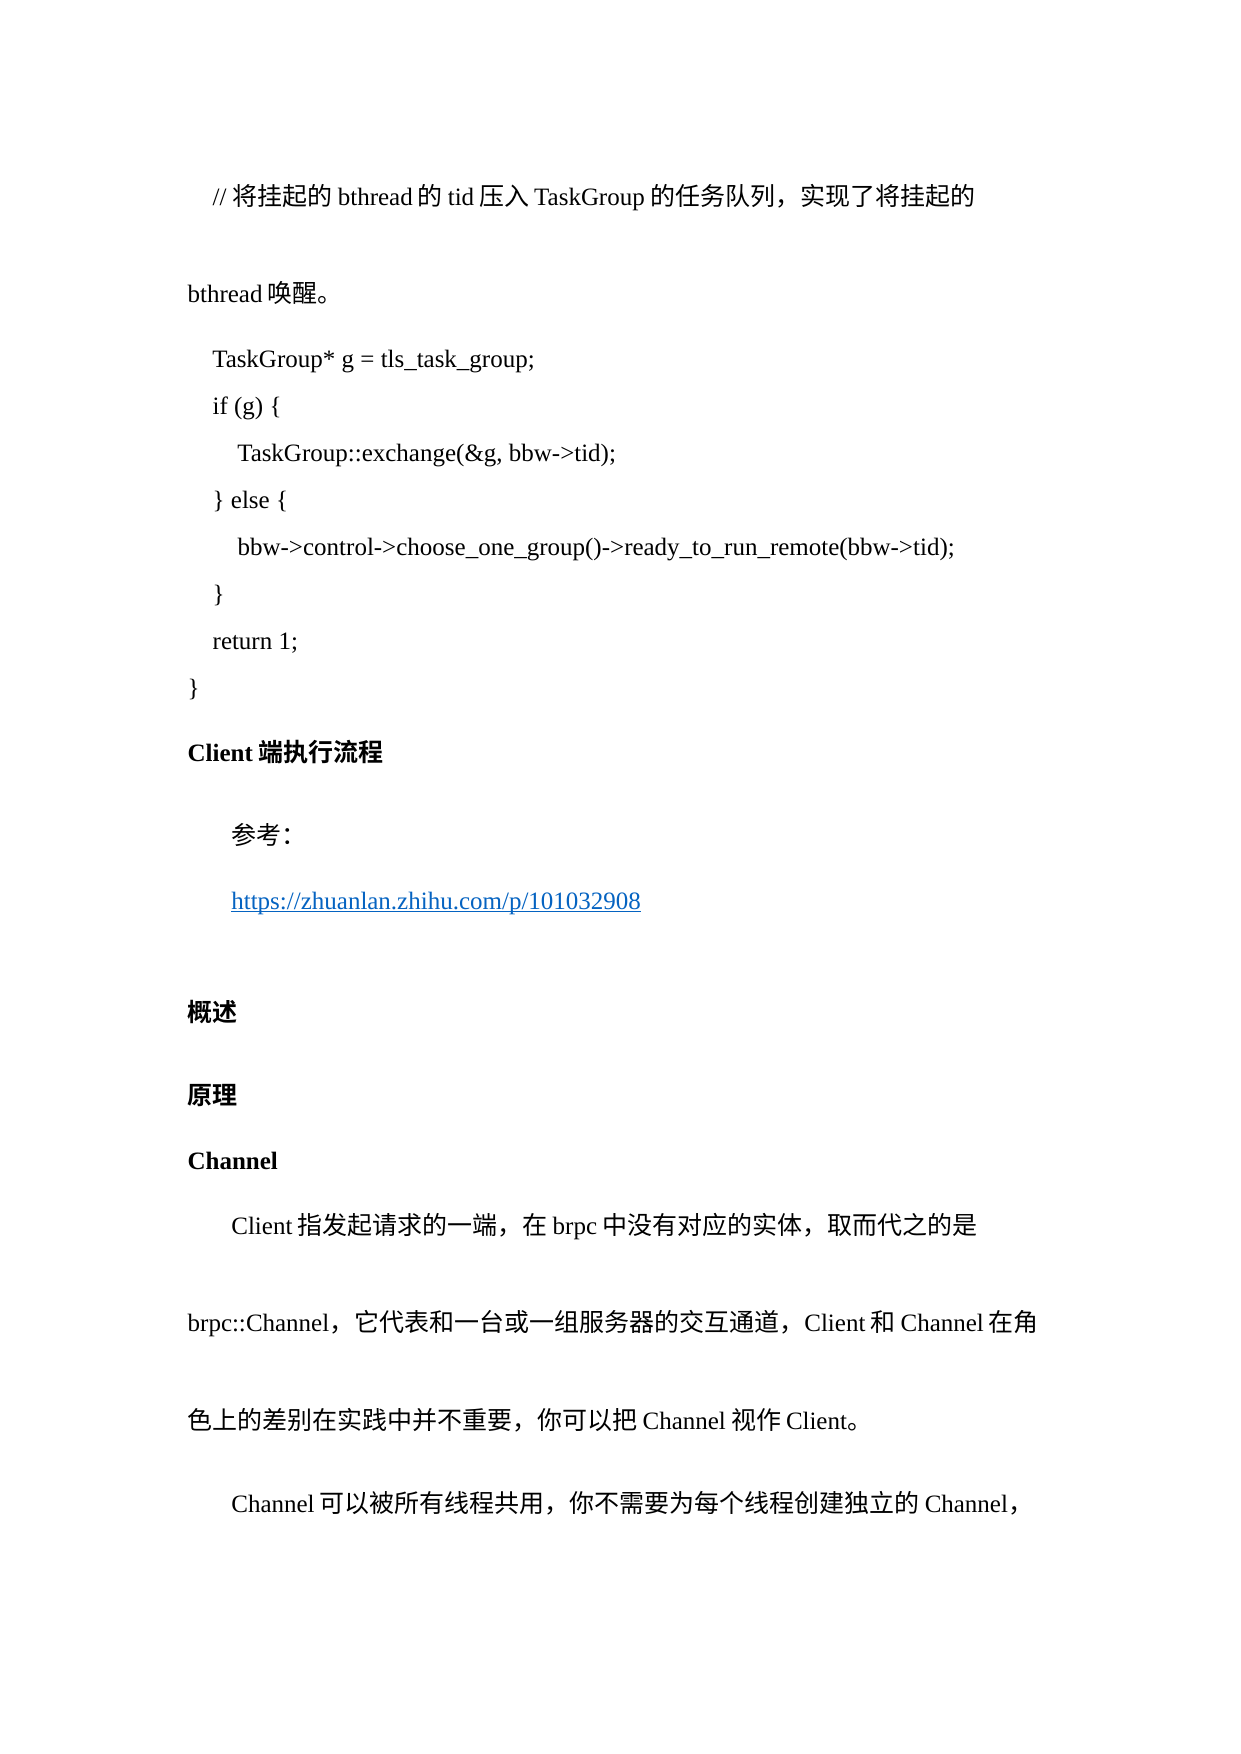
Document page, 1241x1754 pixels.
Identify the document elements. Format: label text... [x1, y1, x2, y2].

subtitle 概述 [187, 978, 1053, 1043]
text } else { [187, 483, 1053, 516]
text } [187, 577, 1053, 609]
subtitle Client端执行流程 [187, 718, 1053, 783]
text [187, 1469, 1053, 1534]
text // 将挂起的bthread的tid压入TaskGroup的任务队列，实现了将挂起的bthread唤醒。 [187, 162, 1053, 324]
text https://zhuanlan.zhihu.com/p/101032908 [187, 884, 1053, 916]
text TaskGroup* g = tls_task_group; [187, 343, 1053, 375]
subtitle Channel [187, 1144, 1053, 1176]
text 参考： [187, 801, 1053, 866]
text bbw->control->choose_one_group()->ready_to_run_remote(bbw->tid); [187, 530, 1053, 563]
text Client指发起请求的一端，在brpc中没有对应的实体，取而代之的是brpc::Channel，它代表和一台或一组服务器的交互通道，Client和Channel在角色上的差别在实践中并不重要，你可以把Channel视作Client。 [187, 1191, 1053, 1451]
text } [187, 671, 1053, 703]
text if (g) { [187, 389, 1053, 422]
text TaskGroup::exchange(&g, bbw->tid); [187, 436, 1053, 469]
subtitle 原理 [187, 1061, 1053, 1126]
text return 1; [187, 624, 1053, 656]
